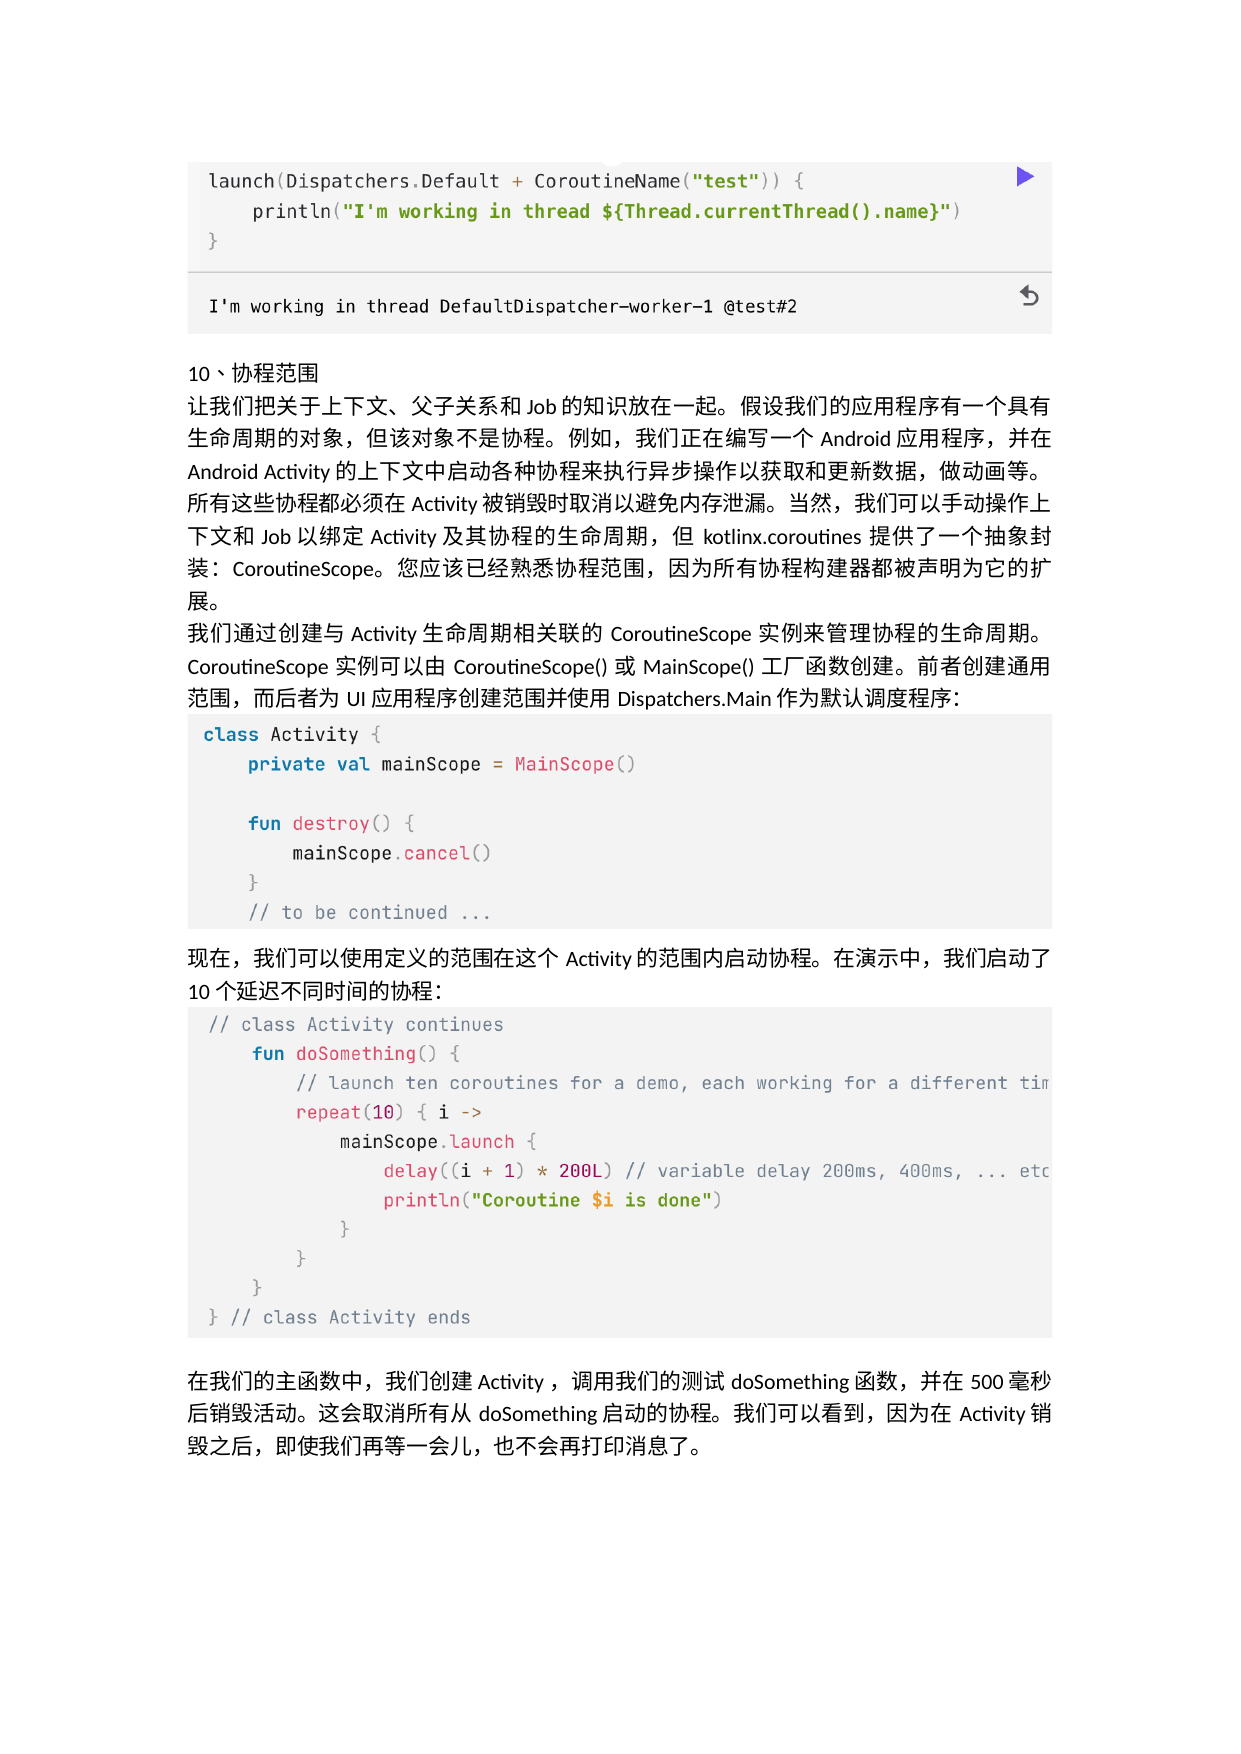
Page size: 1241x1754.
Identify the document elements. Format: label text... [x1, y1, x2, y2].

list 现在，我们可以使用定义的范围在这个 Activity 的范围内启动协程。在演示中，我们启动了 10 个延迟不同时间的协程： [187, 942, 1053, 1007]
list 在我们的主函数中，我们创建Activity ，调用我们的测试 doSomething 函数，并在 500 毫秒后销毁活动。这会取消所有从 doSomething 启动的协程。我们可以看到，因为在 Activity 销毁之后，即使我们再等一会儿，也不会再打印消息了。 [187, 1364, 1053, 1462]
picture [187, 162, 1053, 334]
picture [187, 1007, 1053, 1338]
list 协程范围 [187, 357, 1053, 389]
list 让我们把关于上下文、父子关系和Job的知识放在一起。假设我们的应用程序有一个具有生命周期的对象，但该对象不是协程。例如，我们正在编写一个Android应用程序，并在Android Activity的上下文中启动各种协程来执行异步操作以获取和更新数据，做动画等。所有这些协程都必须在Activity被销毁时取消以避免内存泄漏。当然，我们可以手动操作上下文和Job以绑定Activity及其协程的生命周期，但 kotlinx.coroutines 提供了一个抽象封装：CoroutineScope。您应该已经熟悉协程范围，因为所有协程构建器都被声明为它的扩展。 [187, 389, 1053, 617]
list 我们通过创建与Activity生命周期相关联的 CoroutineScope 实例来管理协程的生命周期。 CoroutineScope 实例可以由 CoroutineScope() 或 MainScope() 工厂函数创建。前者创建通用范围，而后者为 UI 应用程序创建范围并使用 Dispatchers.Main 作为默认调度程序： [187, 617, 1053, 714]
picture [187, 714, 1053, 929]
